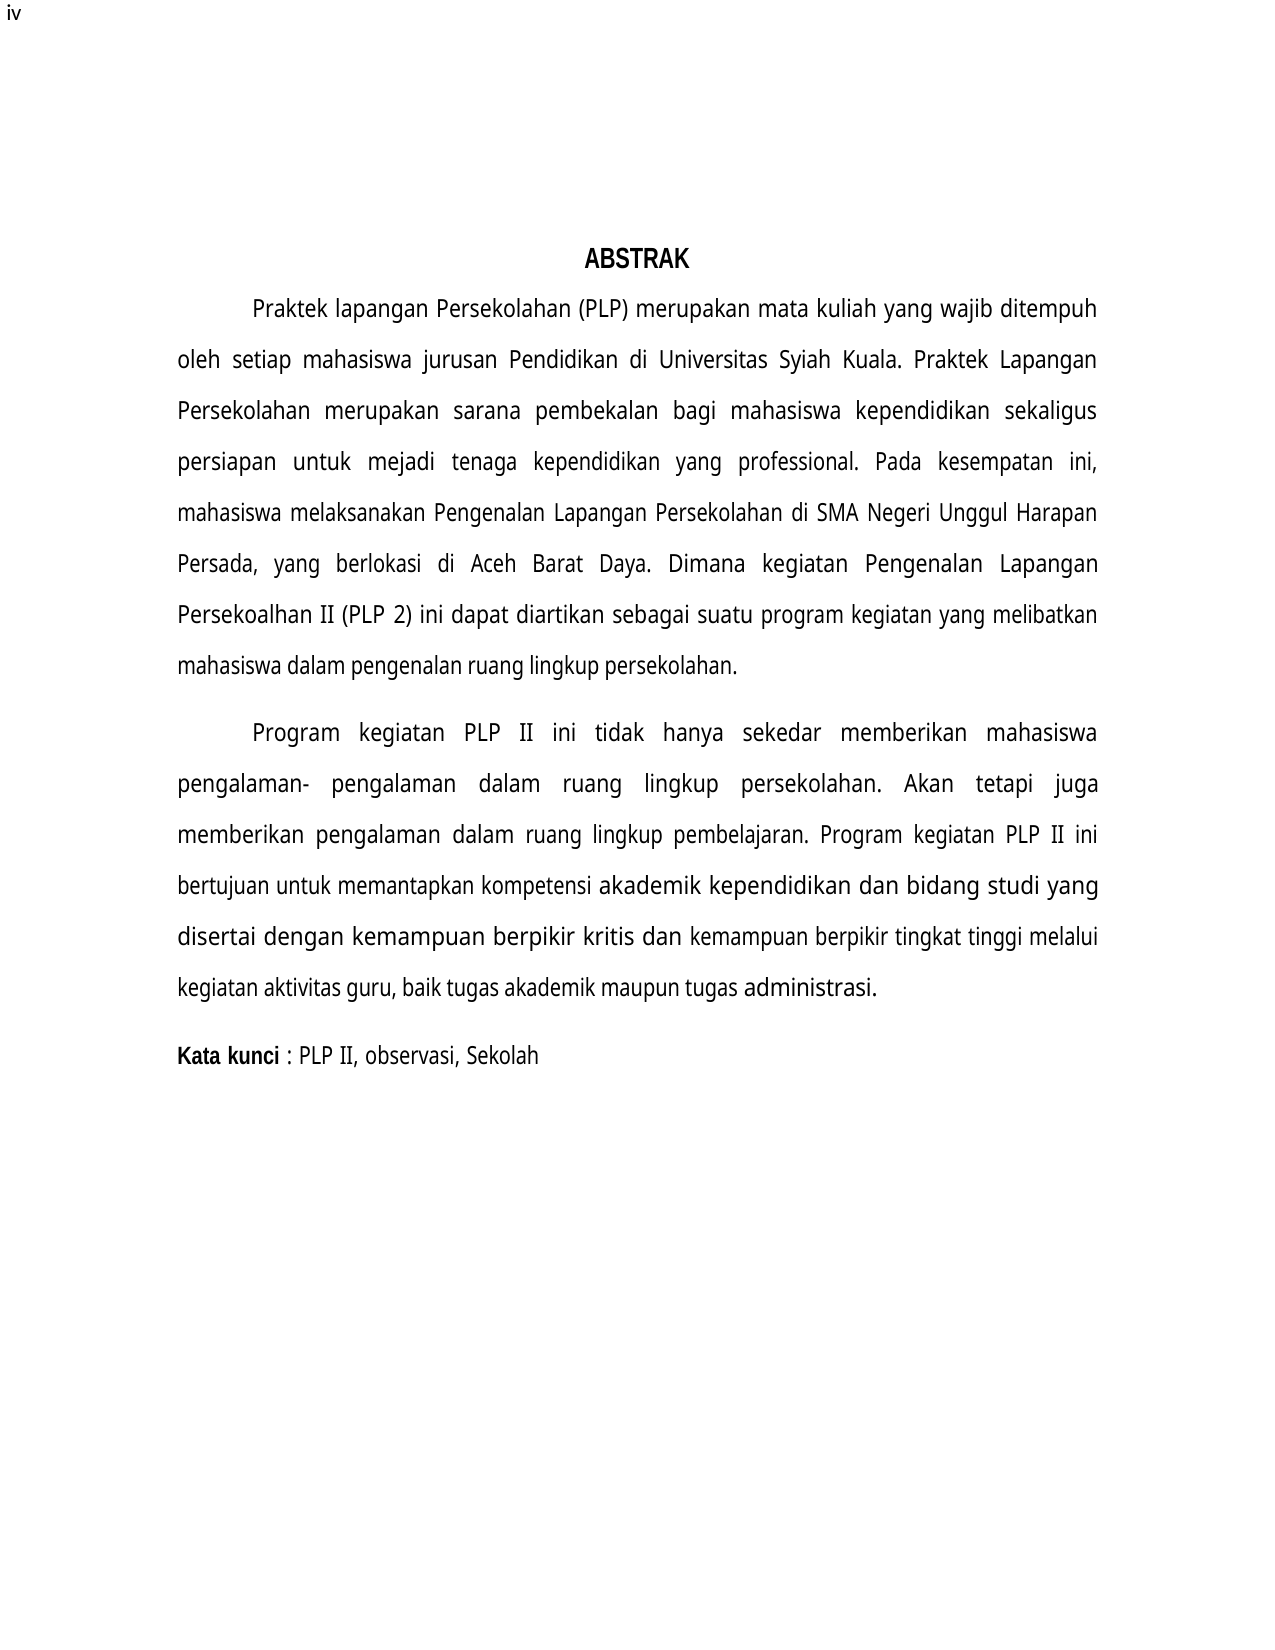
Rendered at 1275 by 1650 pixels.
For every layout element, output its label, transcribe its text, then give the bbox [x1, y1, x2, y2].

text Program kegiatan PLP II ini tidak hanya sekedar memberikan mahasiswa pengalaman- pengalaman dalam ruang lingkup persekolahan. Akan tetapi juga memberikan pengalaman dalam ruang lingkup pembelajaran. Program kegiatan PLP II ini bertujuan untuk memantapkan kompetensi akademik kependidikan dan bidang studi yang disertai dengan kemampuan berpikir kritis dan kemampuan berpikir tingkat tinggi melalui kegiatan aktivitas guru, baik tugas akademik maupun tugas administrasi. [177, 715, 1099, 1004]
text Praktek lapangan Persekolahan (PLP) merupakan mata kuliah yang wajib ditempuh oleh setiap mahasiswa jurusan Pendidikan di Universitas Syiah Kuala. Praktek Lapangan Persekolahan merupakan sarana pembekalan bagi mahasiswa kependidikan sekaligus persiapan untuk mejadi tenaga kependidikan yang professional. Pada kesempatan ini, mahasiswa melaksanakan Pengenalan Lapangan Persekolahan di SMA Negeri Unggul Harapan Persada, yang berlokasi di Aceh Barat Daya. Dimana kegiatan Pengenalan Lapangan Persekoalhan II (PLP 2) ini dapat diartikan sebagai suatu program kegiatan yang melibatkan mahasiswa dalam pengenalan ruang lingkup persekolahan. [177, 291, 1098, 682]
text ABSTRAK [158, 241, 1117, 274]
text Kata kunci : PLP II, observasi, Sekolah [177, 1037, 1117, 1071]
